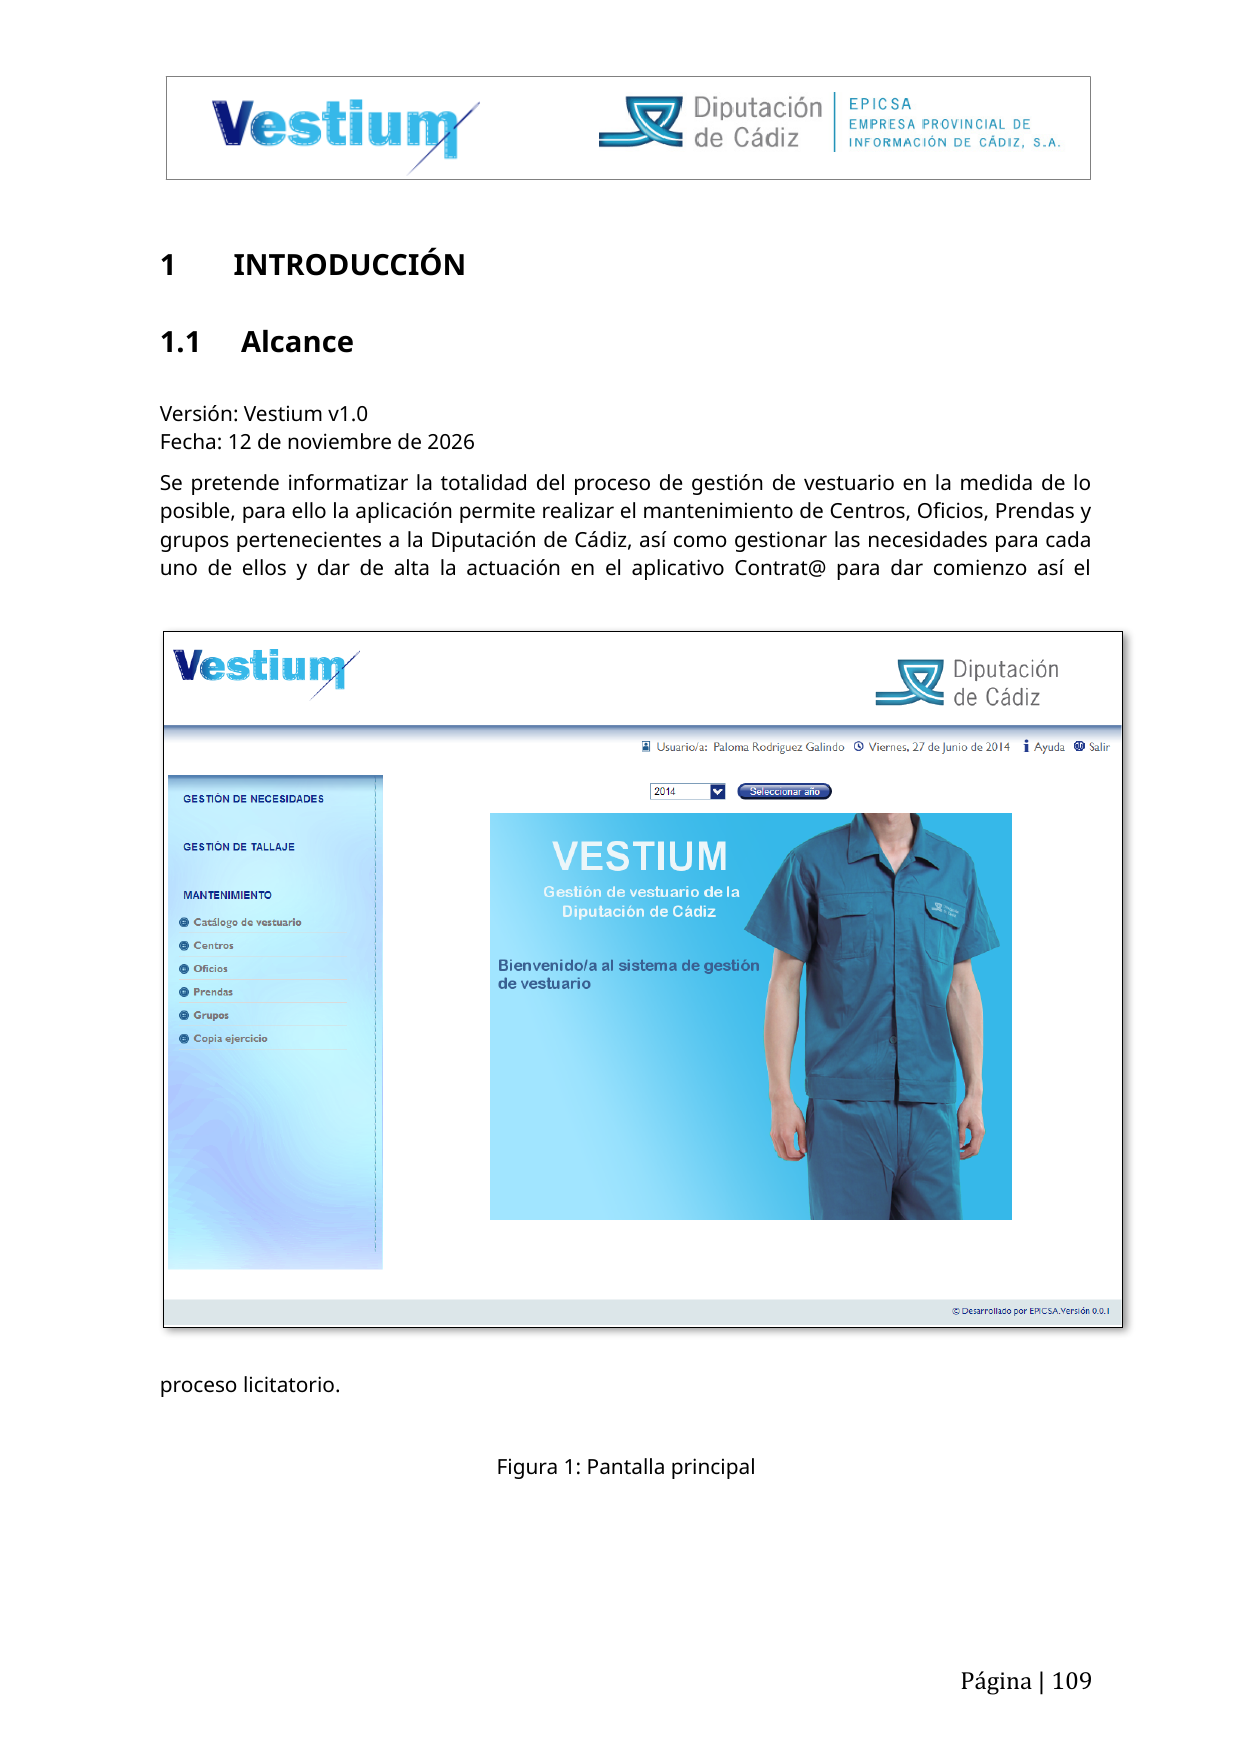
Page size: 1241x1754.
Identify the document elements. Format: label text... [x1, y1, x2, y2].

text Alcance [159, 321, 1092, 361]
text Fecha: 19 de junio de 2017 [159, 427, 1092, 456]
picture [164, 632, 1122, 1327]
text Versión: Vestium v1.0 [159, 399, 1092, 427]
text Figura 1: Pantalla principal [159, 1452, 1092, 1481]
text INTRODUCCIÓN [159, 244, 1092, 284]
picture [162, 73, 1097, 186]
